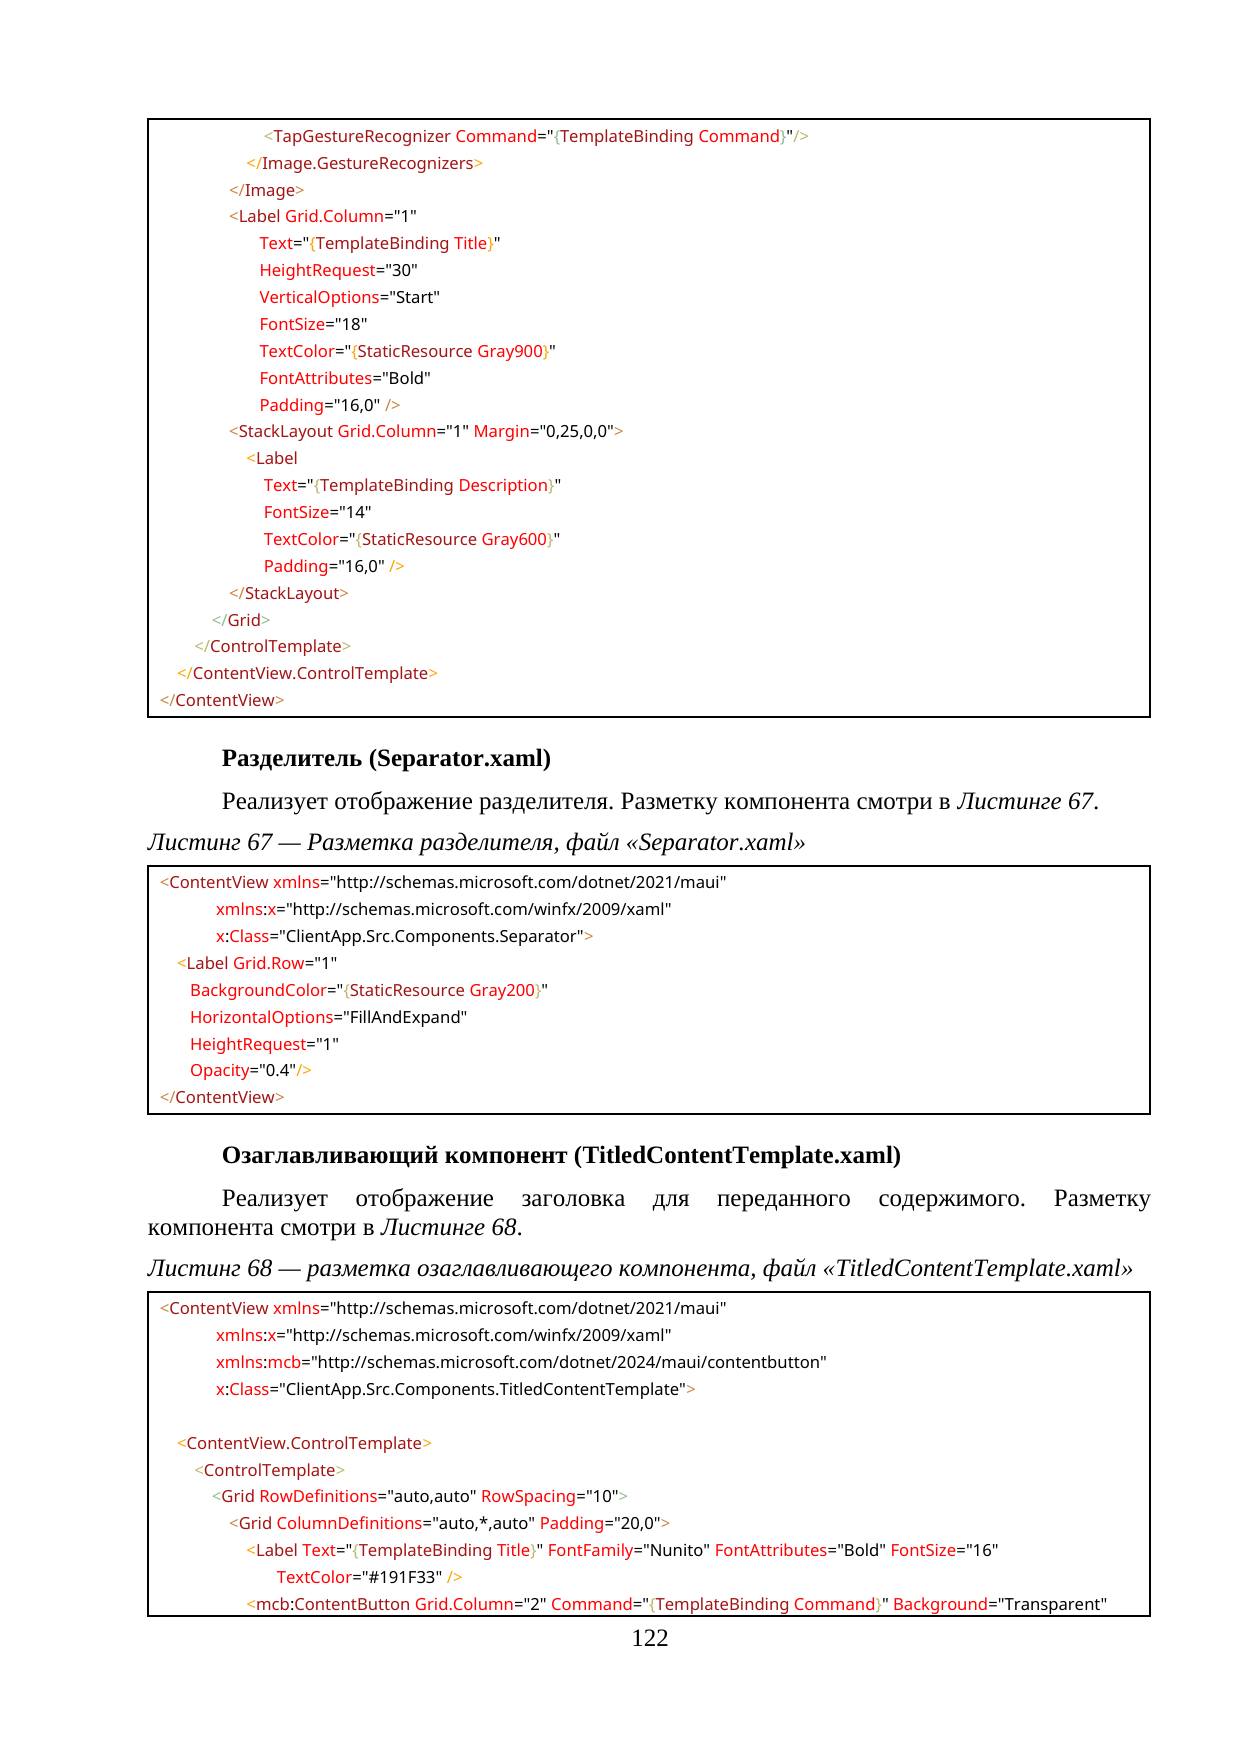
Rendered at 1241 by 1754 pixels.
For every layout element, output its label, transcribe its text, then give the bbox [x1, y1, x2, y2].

text Озаглавливающий компонент (TitledContentTemplate.xaml) [148, 1140, 1152, 1169]
list Листинг 67 — Разметка разделителя, файл «Separator.xaml» [148, 827, 1152, 856]
text Реализует отображение заголовка для переданного содержимого. Разметку компонента смотри в Листинге 68. [148, 1183, 1152, 1241]
table_header <ContentView xmlns="http://schemas.microsoft.com/dotnet/2021/maui" xmlns:x="http://schemas.microsoft.com/winfx/2009/xaml" x:Class="ClientApp.Src.Components.Separator"> <Label Grid.Row="1" BackgroundColor="{StaticResource Gray200}" HorizontalOptions="FillAndExpand" HeightRequest="1" Opacity="0.4"/> </ContentView> [149, 867, 1149, 1113]
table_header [149, 1293, 1149, 1615]
list Листинг 68 — разметка озаглавливающего компонента, файл «TitledContentTemplate.xaml» [148, 1253, 1152, 1282]
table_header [149, 120, 1149, 716]
text Реализует отображение разделителя. Разметку компонента смотри в Листинге 67. [148, 786, 1152, 815]
text Разделитель (Separator.xaml) [148, 743, 1152, 771]
